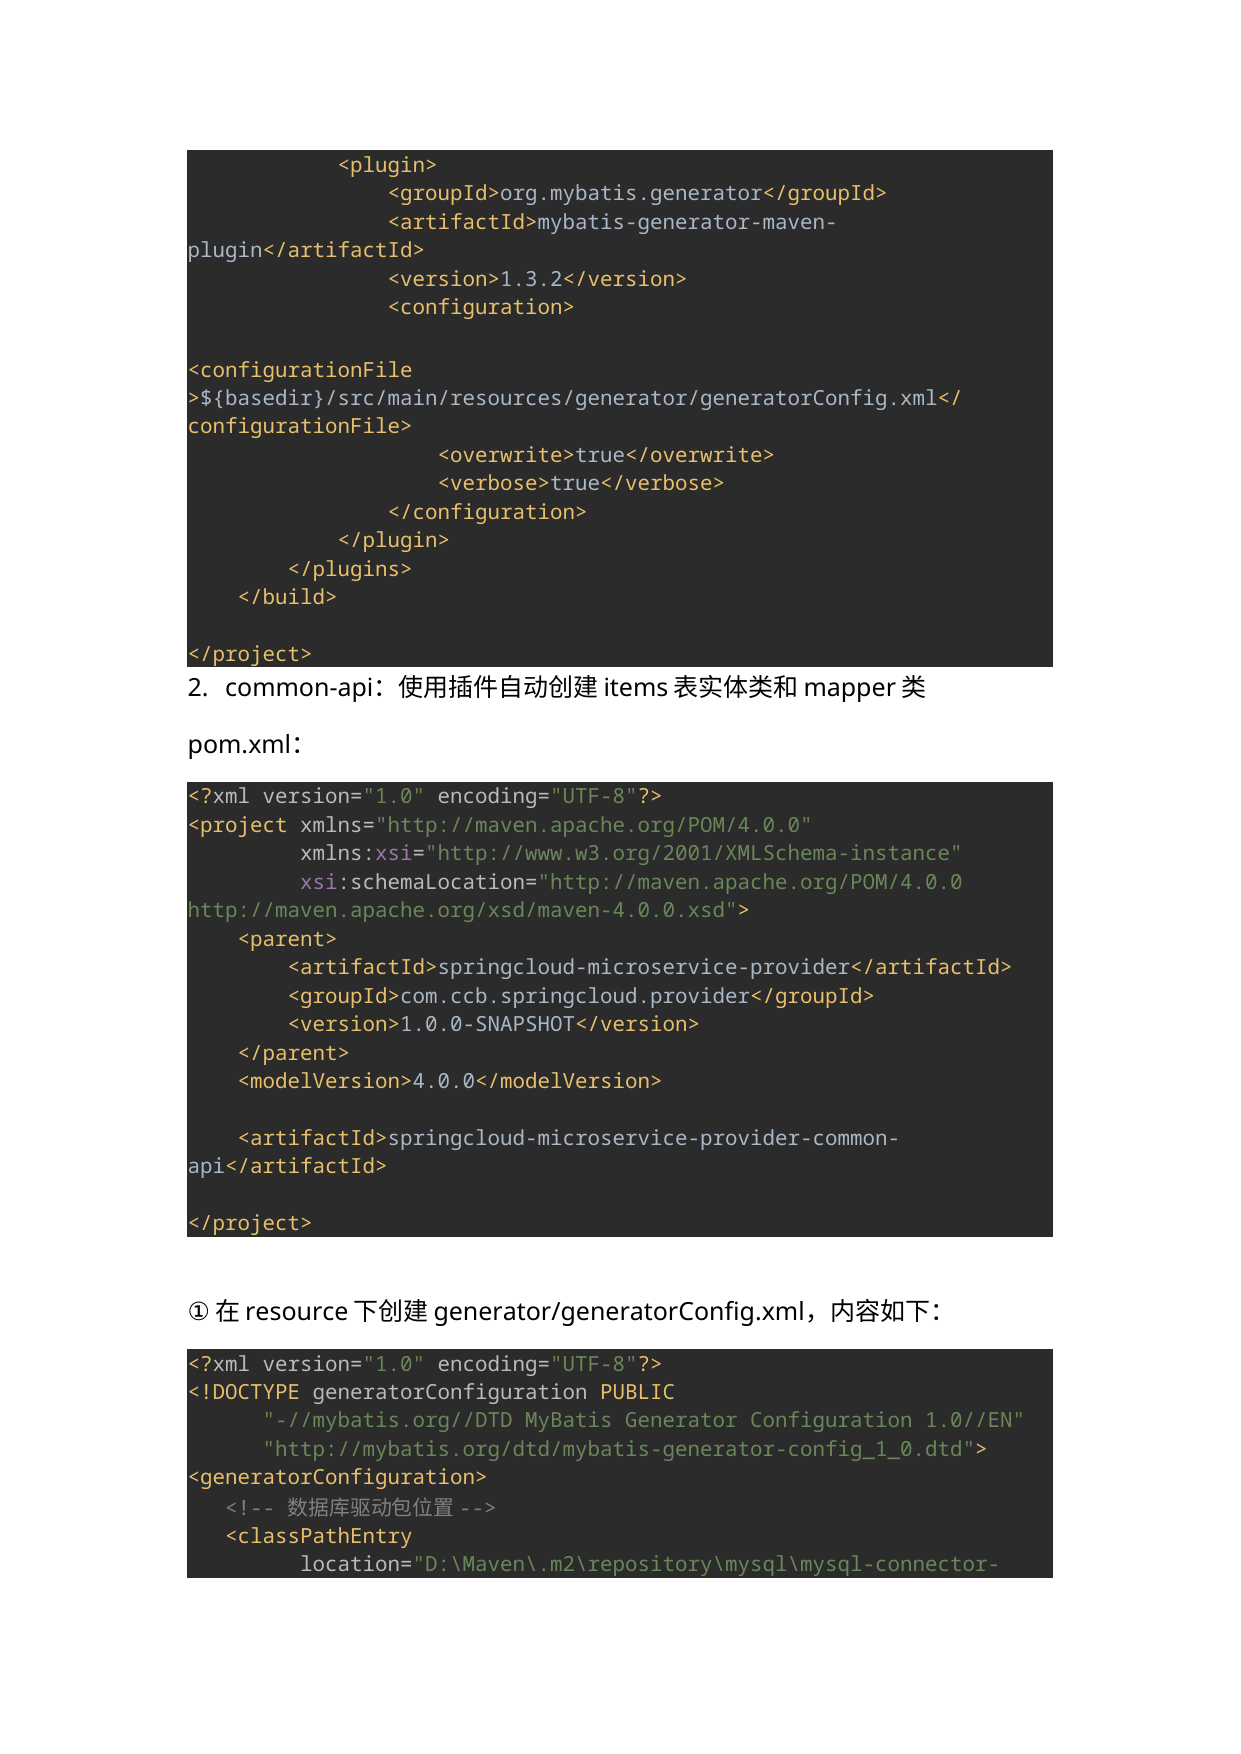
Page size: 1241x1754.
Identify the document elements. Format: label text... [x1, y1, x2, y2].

text ①在resource下创建generator/generatorConfig.xml，内容如下： [187, 1292, 1053, 1328]
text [187, 1349, 1053, 1578]
list common-api：使用插件自动创建items表实体类和mapper类 [187, 667, 1053, 704]
text <?xml version="1.0" encoding="UTF-8"?> <project xmlns="http://maven.apache.org/POM/4.0.0" xmlns:xsi="http://www.w3.org/2001/XMLSchema-instance" xsi:schemaLocation="http://maven.apache.org/POM/4.0.0 http://maven.apache.org/xsd/maven-4.0.0.xsd"> <parent> <artifactId>springcloud-microservice-provider</artifactId> <groupId>com.ccb.springcloud.provider</groupId> <version>1.0.0-SNAPSHOT</version> </parent> <modelVersion>4.0.0</modelVersion> <artifactId>springcloud-microservice-provider-common-api</artifactId> </project> [187, 782, 1053, 1237]
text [187, 150, 1053, 667]
text pom.xml： [187, 724, 1053, 761]
